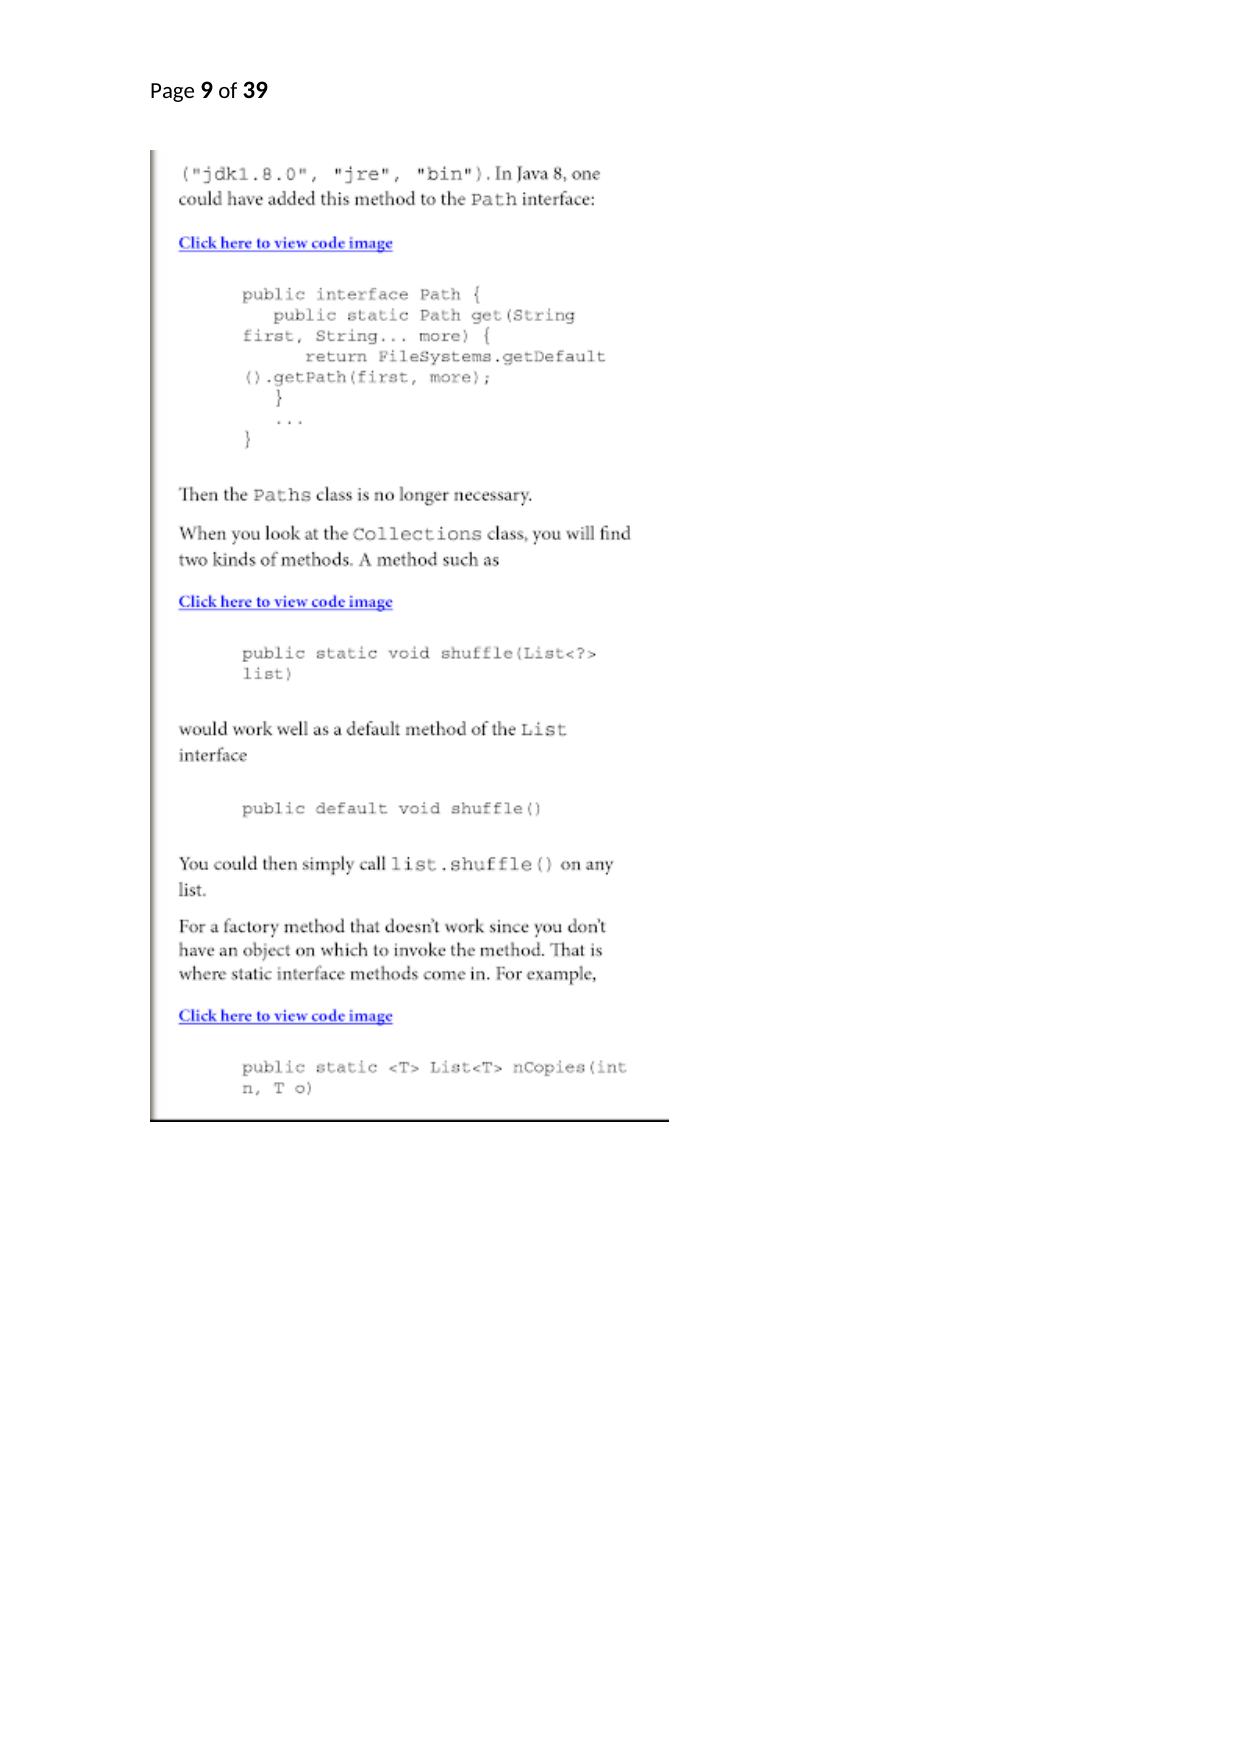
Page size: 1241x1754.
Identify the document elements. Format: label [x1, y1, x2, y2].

picture [150, 150, 669, 1122]
